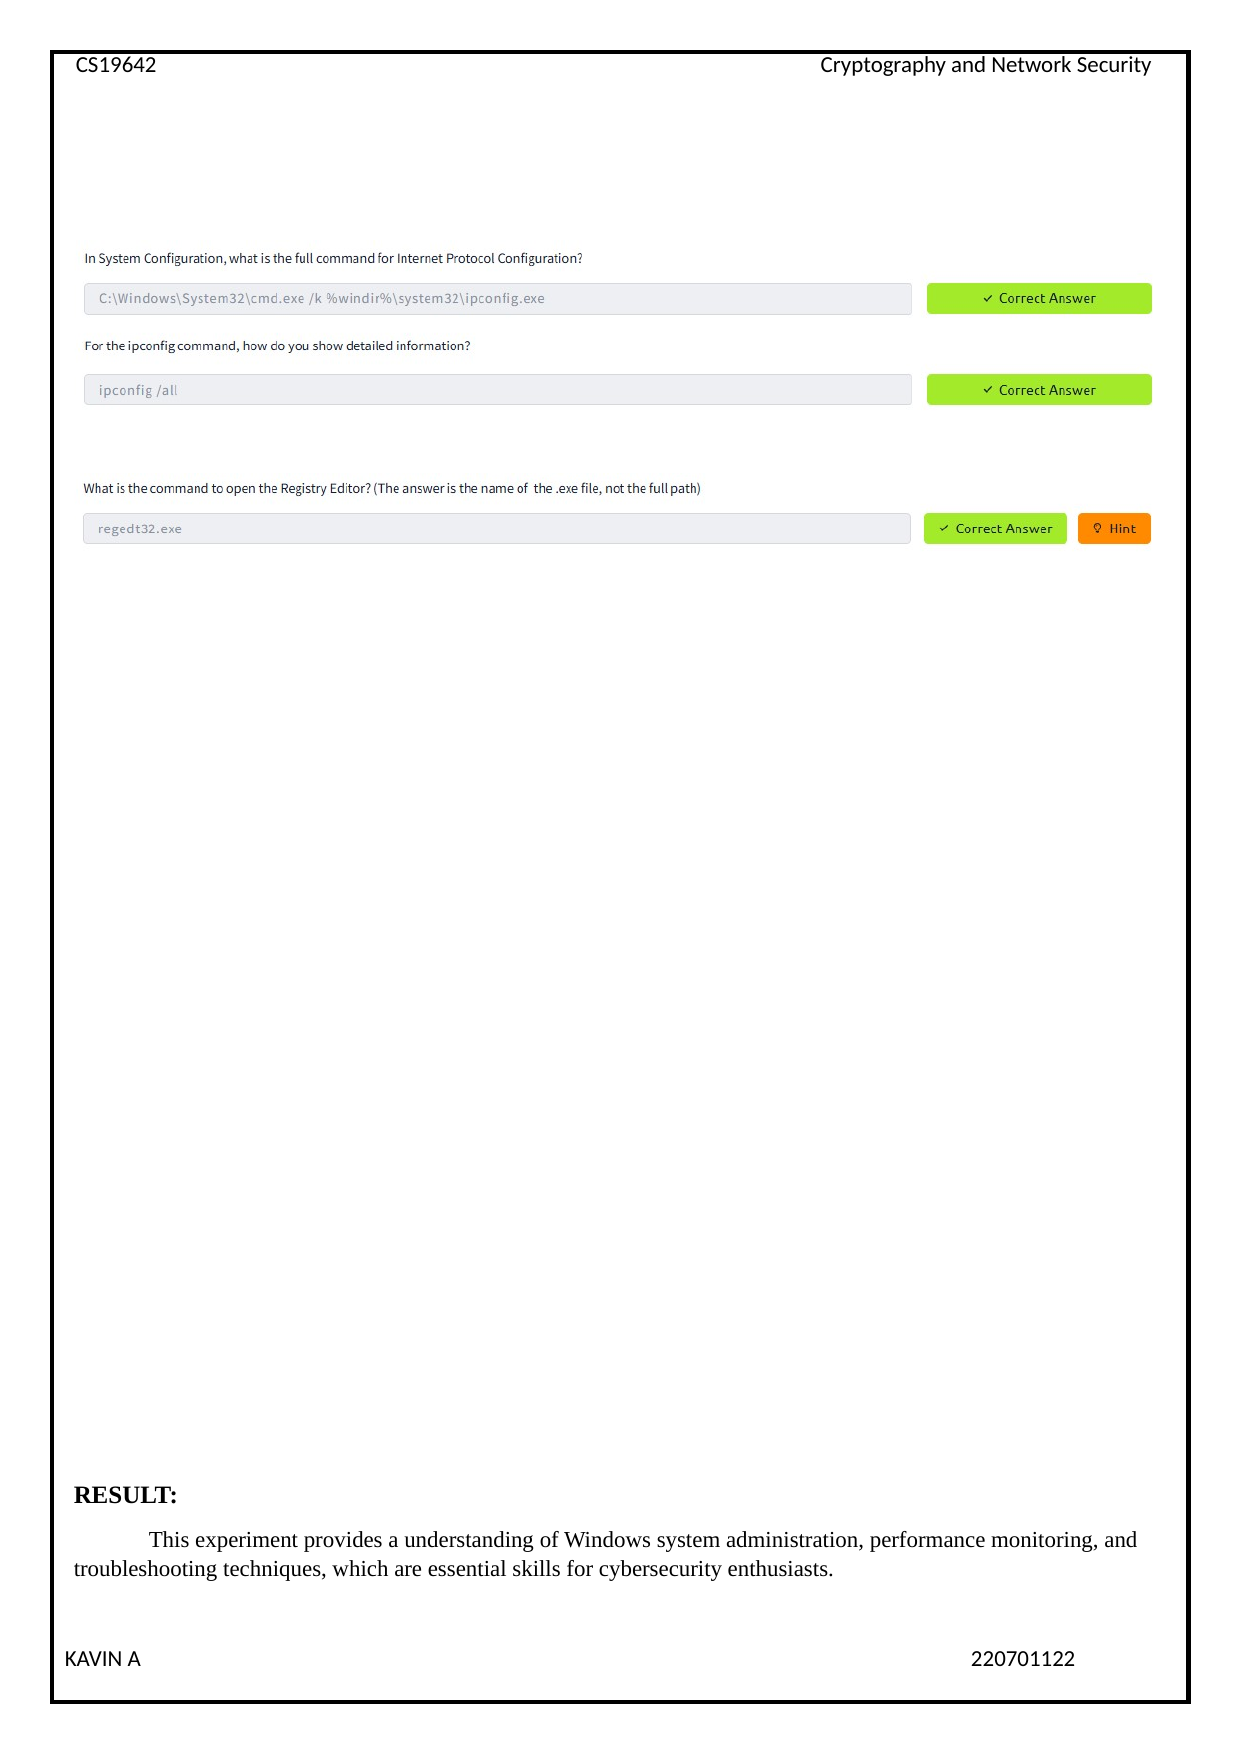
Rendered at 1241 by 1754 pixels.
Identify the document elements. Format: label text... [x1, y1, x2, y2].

text This experiment provides a understanding of Windows system administration, performance monitoring, and troubleshooting techniques, which are essential skills for cybersecurity enthusiasts. [73, 1526, 1166, 1582]
picture [74, 240, 1165, 425]
picture [74, 473, 1165, 556]
text RESULT: [73, 1480, 1172, 1509]
